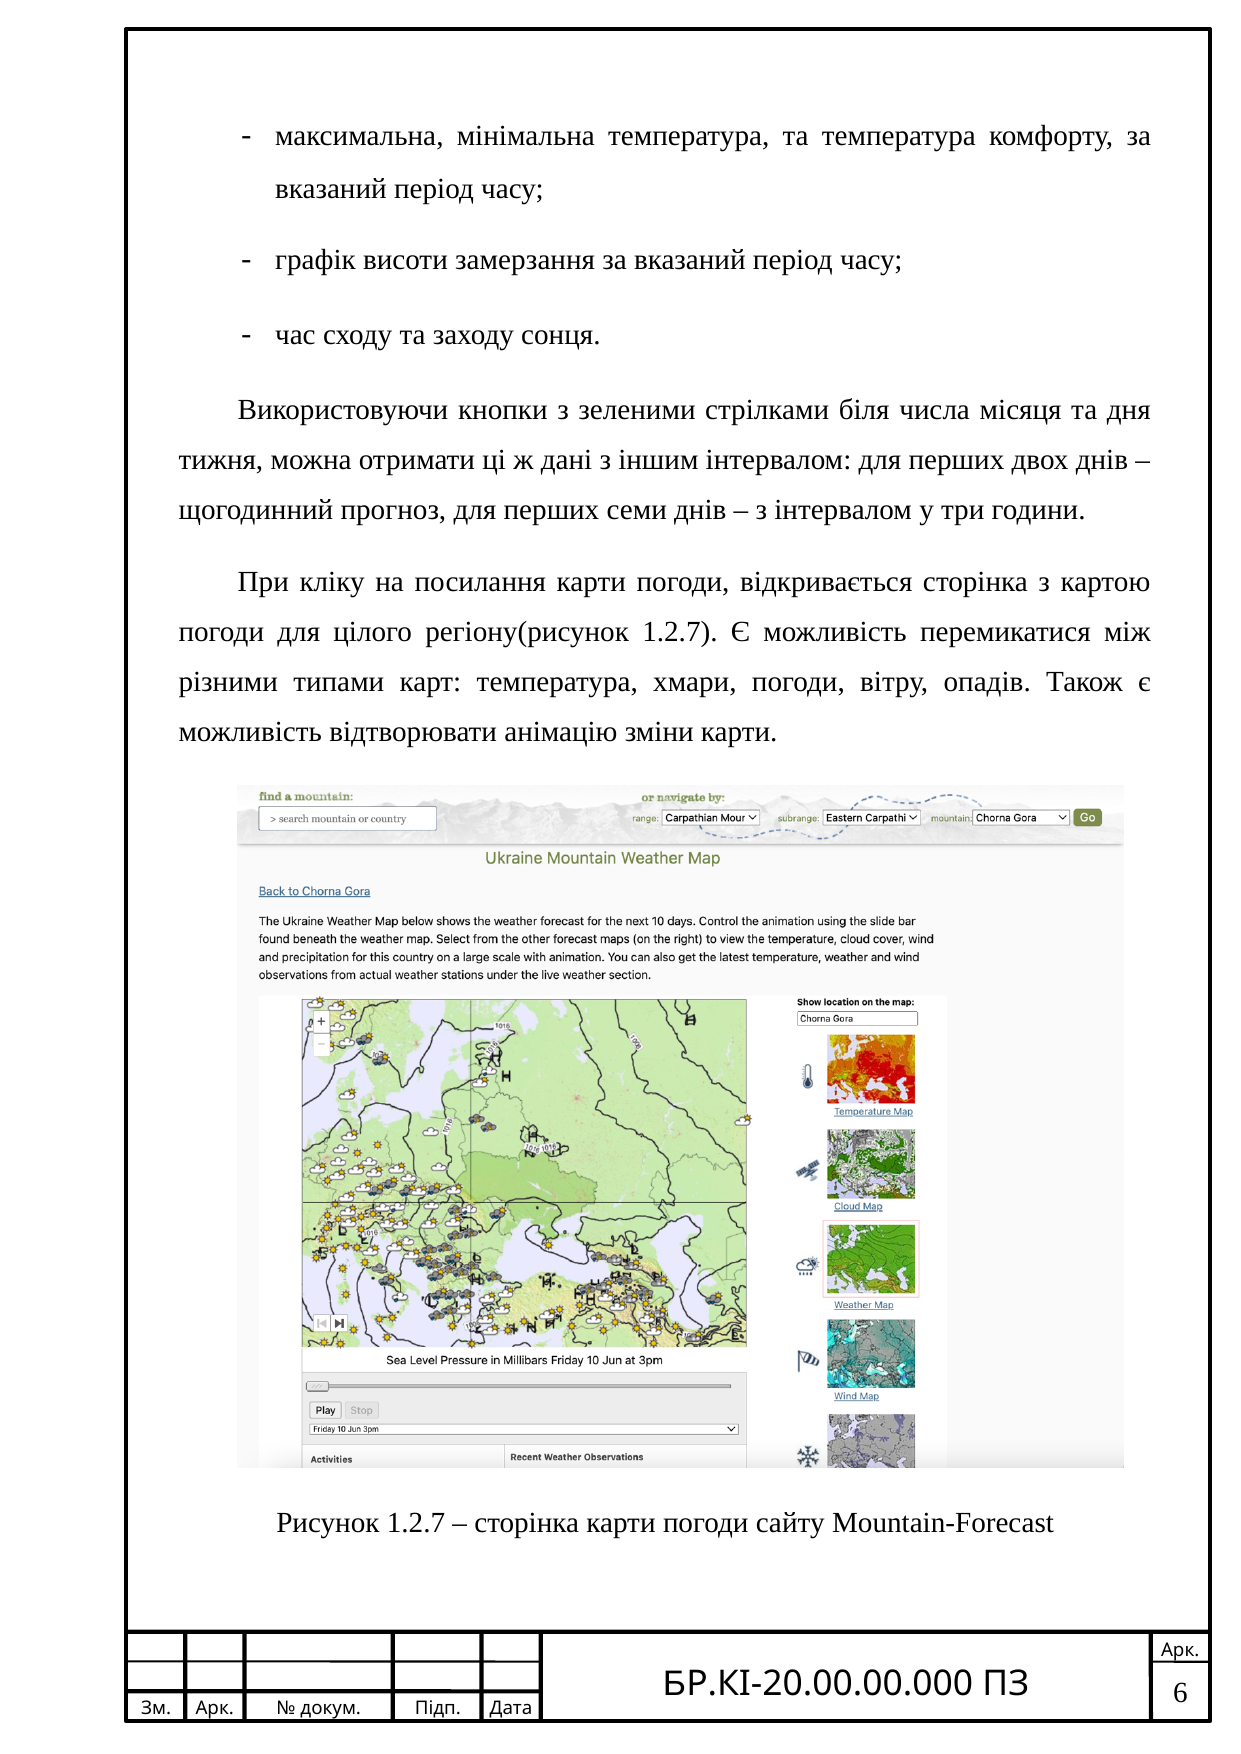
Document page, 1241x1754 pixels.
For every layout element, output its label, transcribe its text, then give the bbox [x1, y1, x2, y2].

picture [237, 785, 1124, 1468]
text Рисунок 1.2.7 – сторінка карти погоди сайту Mountain-Forecast [178, 1505, 1152, 1539]
list графік висоти замерзання за вказаний період часу; [237, 242, 1152, 278]
text При кліку на посилання карти погоди, відкривається сторінка з картою погоди для цілого регіону(рисунок 1.2.7). Є можливість перемикатися між різними типами карт: температура, хмари, погоди, вітру, опадів. Також є можливість відтворювати анімацію зміни карти. [178, 564, 1152, 748]
list час сходу та заходу сонця. [237, 317, 1152, 353]
text Використовуючи кнопки з зеленими стрілками біля числа місяця та дня тижня, можна отримати ці ж дані з іншим інтервалом: для перших двох днів – щогодинний прогноз, для перших семи днів – з інтервалом у три години. [178, 392, 1152, 526]
list максимальна, мінімальна температура, та температура комфорту, за вказаний період часу; [237, 118, 1152, 204]
